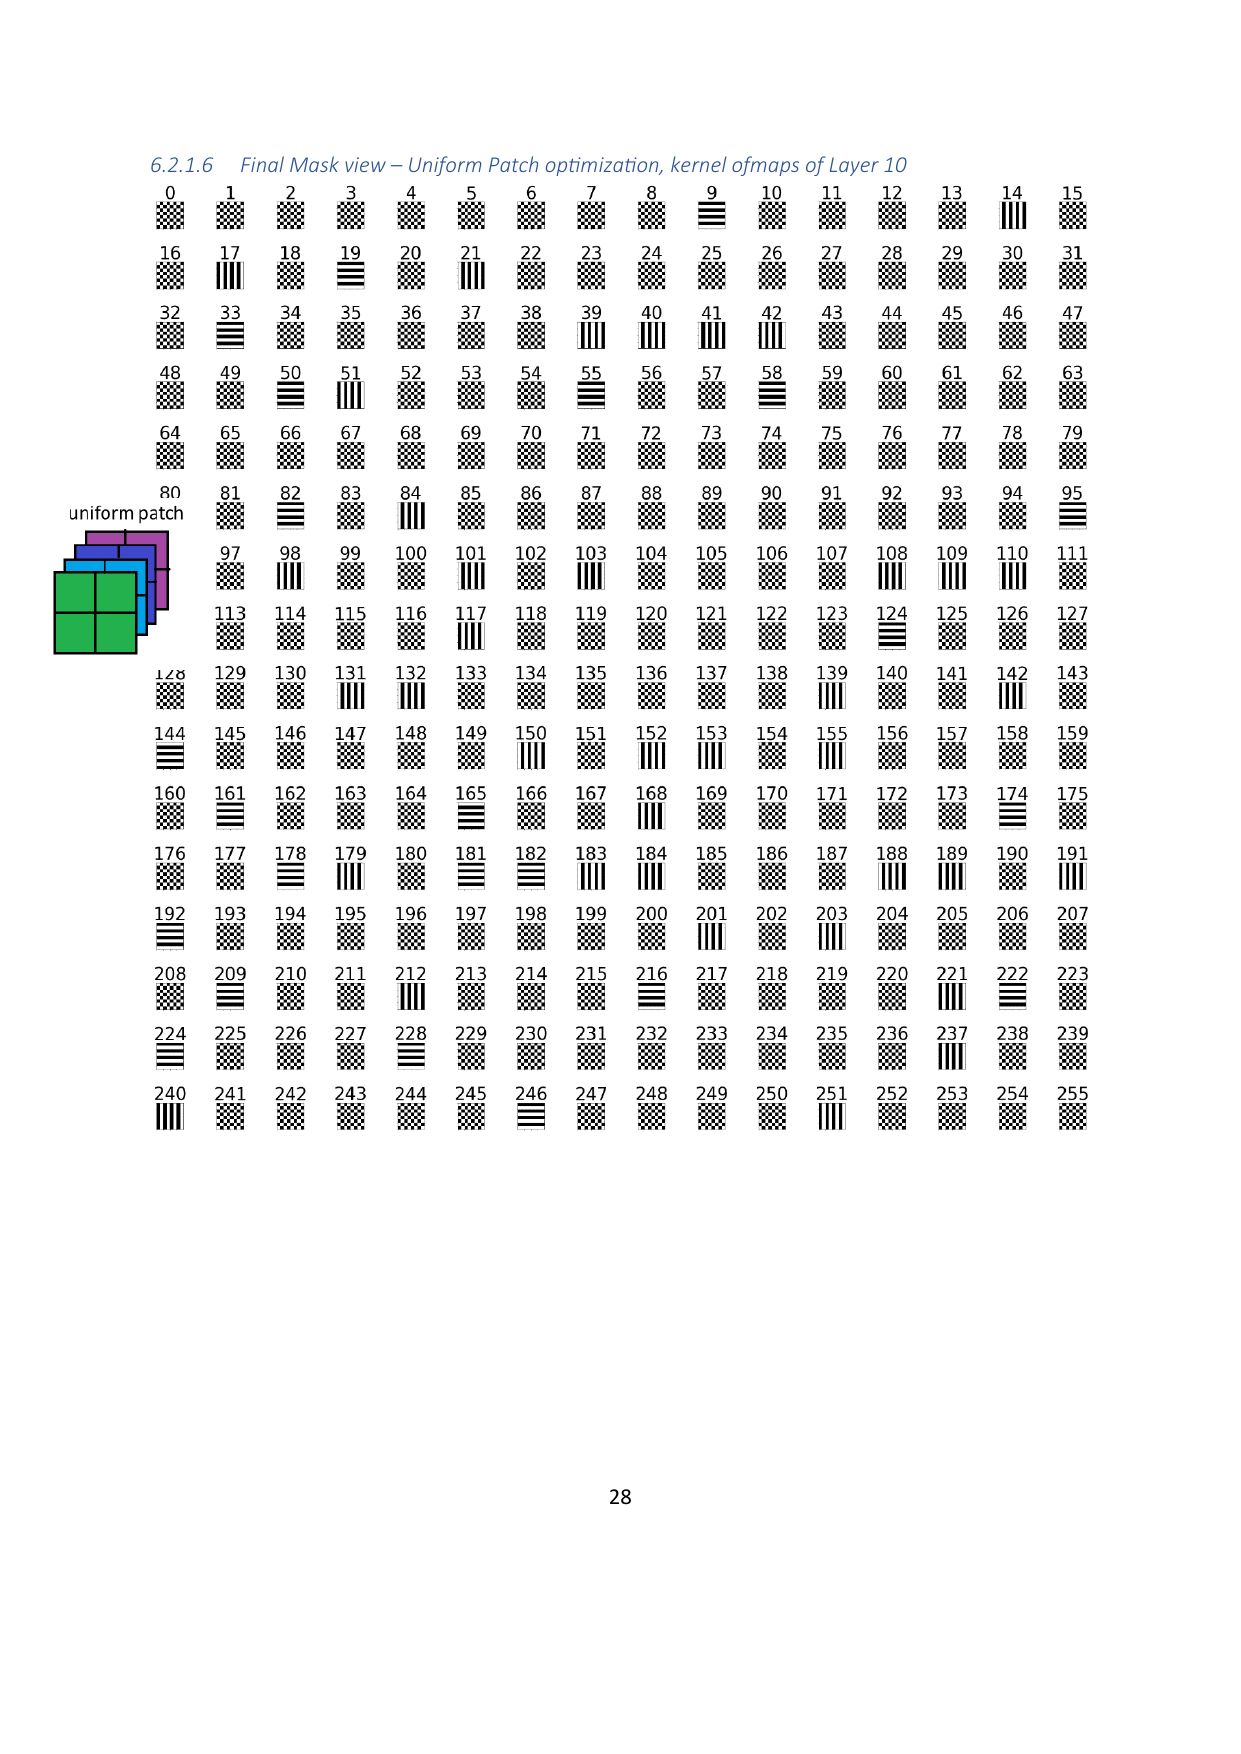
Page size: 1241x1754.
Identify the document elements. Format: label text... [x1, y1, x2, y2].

picture [33, 182, 1092, 1134]
subtitle Final Mask view – Uniform Patch optimization, kernel ofmaps of Layer 10 [150, 150, 1090, 178]
